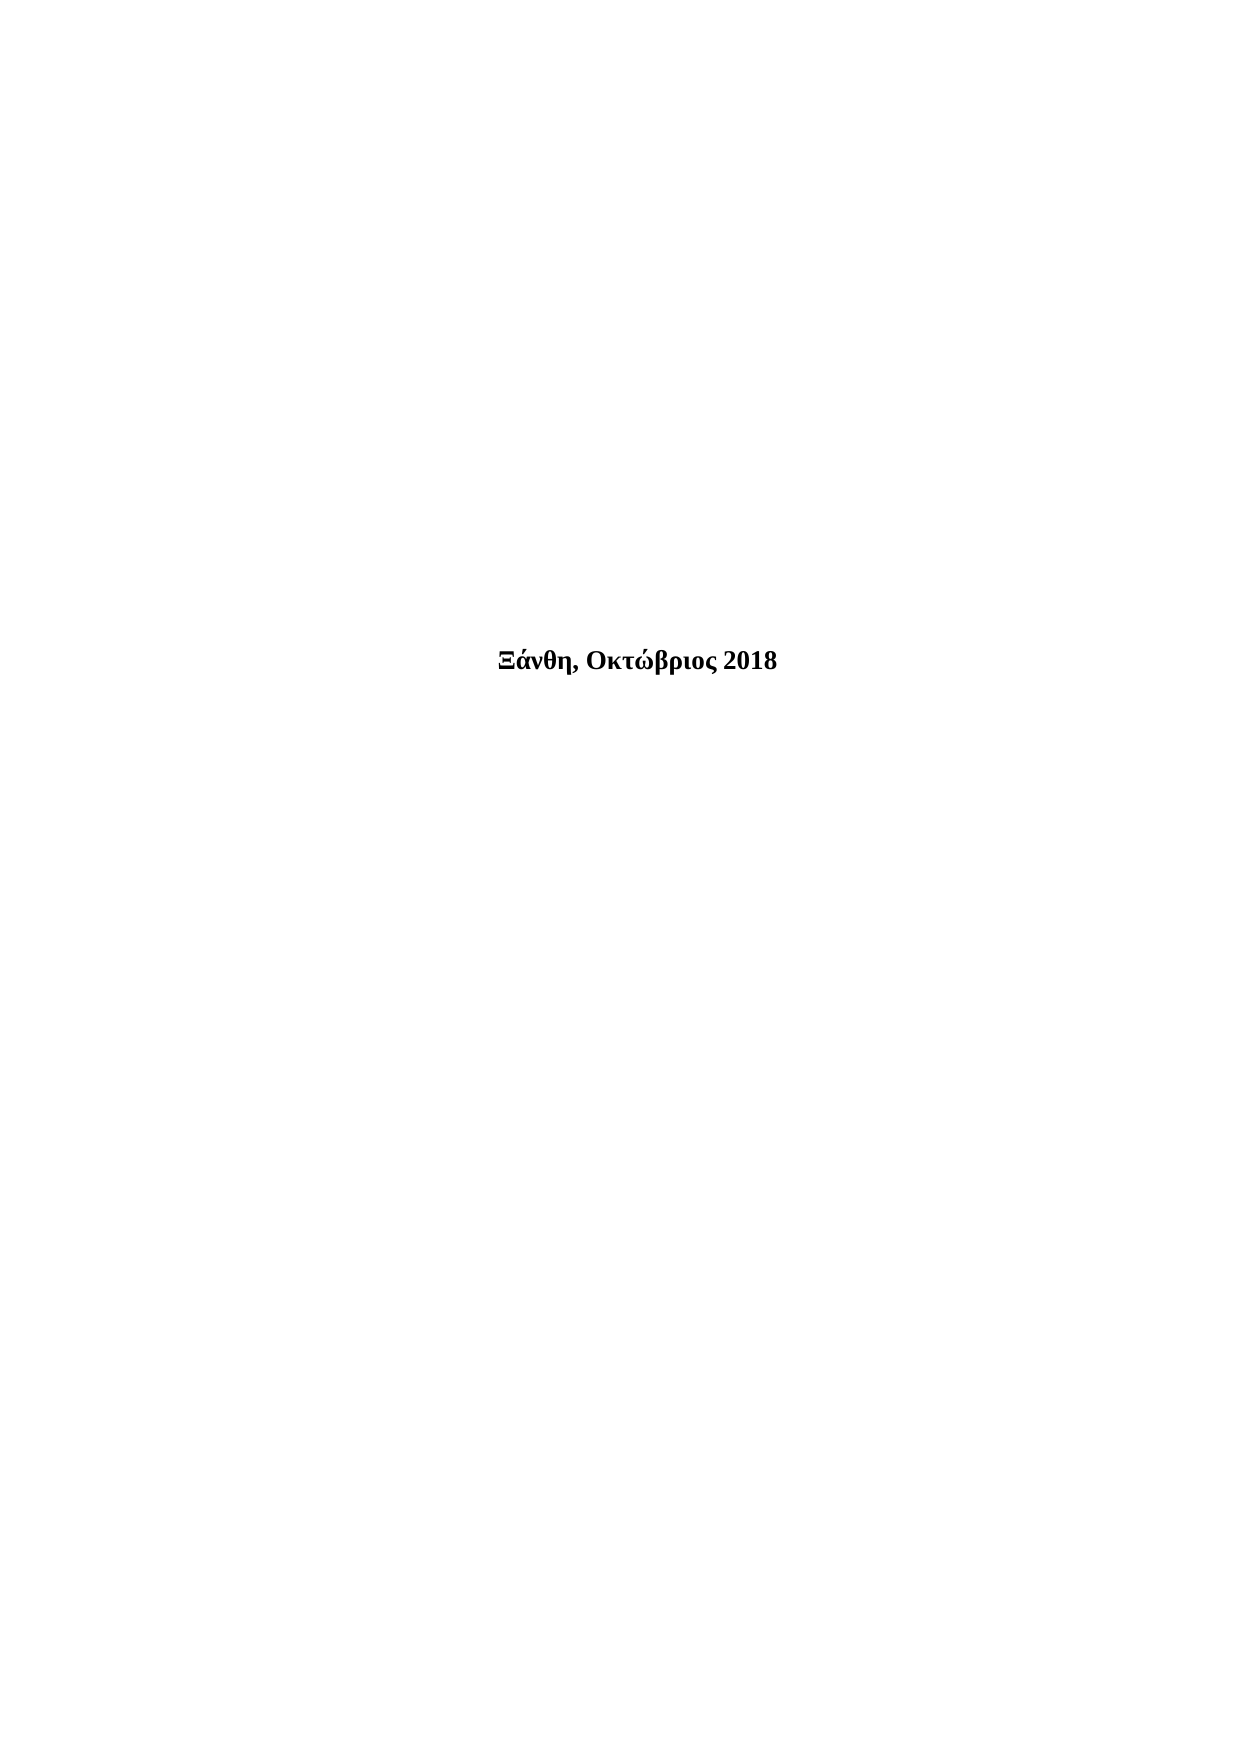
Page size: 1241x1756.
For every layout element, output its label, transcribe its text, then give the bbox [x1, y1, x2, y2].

text Ξάνθη, Οκτώβριος 2018 [177, 644, 1097, 675]
